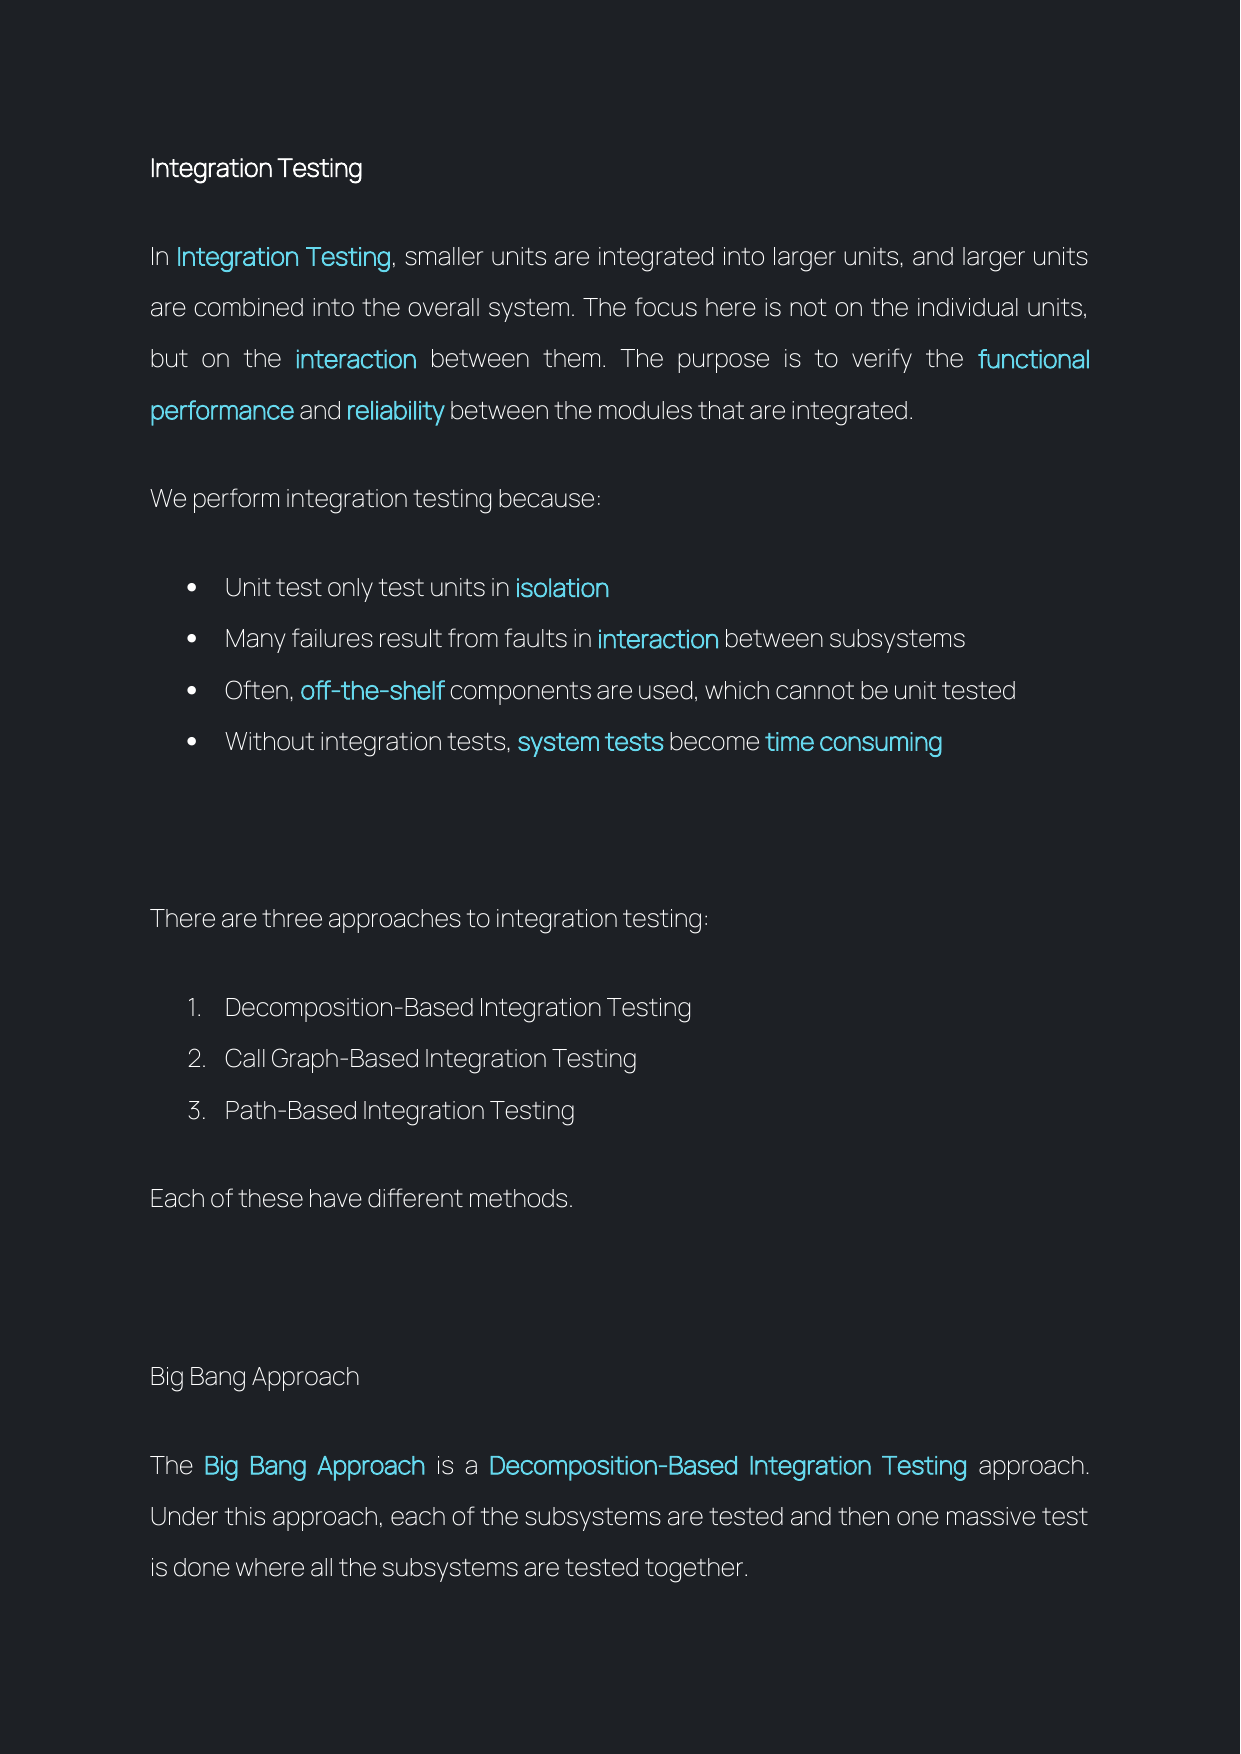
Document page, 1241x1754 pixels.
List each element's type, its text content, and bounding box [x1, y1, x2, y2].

text There are three approaches to integration testing: [150, 901, 1090, 935]
list Call Graph-Based Integration Testing [187, 1041, 1090, 1075]
list Often, off-the-shelf components are used, which cannot be unit tested [187, 672, 1090, 707]
list Unit test only test units in isolation [187, 570, 1090, 604]
text We perform integration testing because: [150, 481, 1090, 515]
text In Integration Testing, smaller units are integrated into larger units, and larger units are combined into the overall system. The focus here is not on the individual units, but on the interaction between them. The purpose is to verify the functional performance and reliability between the modules that are integrated. [150, 239, 1090, 427]
text Each of these have different methods. [150, 1181, 1090, 1215]
list Decomposition-Based Integration Testing [187, 990, 1090, 1024]
list Without integration tests, system tests become time consuming [187, 724, 1090, 758]
list Path-Based Integration Testing [187, 1092, 1090, 1127]
text The Big Bang Approach is a Decomposition-Based Integration Testing approach. Under this approach, each of the subsystems are tested and then one massive test is done where all the subsystems are tested together. [150, 1447, 1090, 1584]
list Many failures result from faults in interaction between subsystems [187, 621, 1090, 655]
subtitle Big Bang Approach [150, 1359, 1090, 1393]
subtitle Integration Testing [150, 150, 1090, 184]
